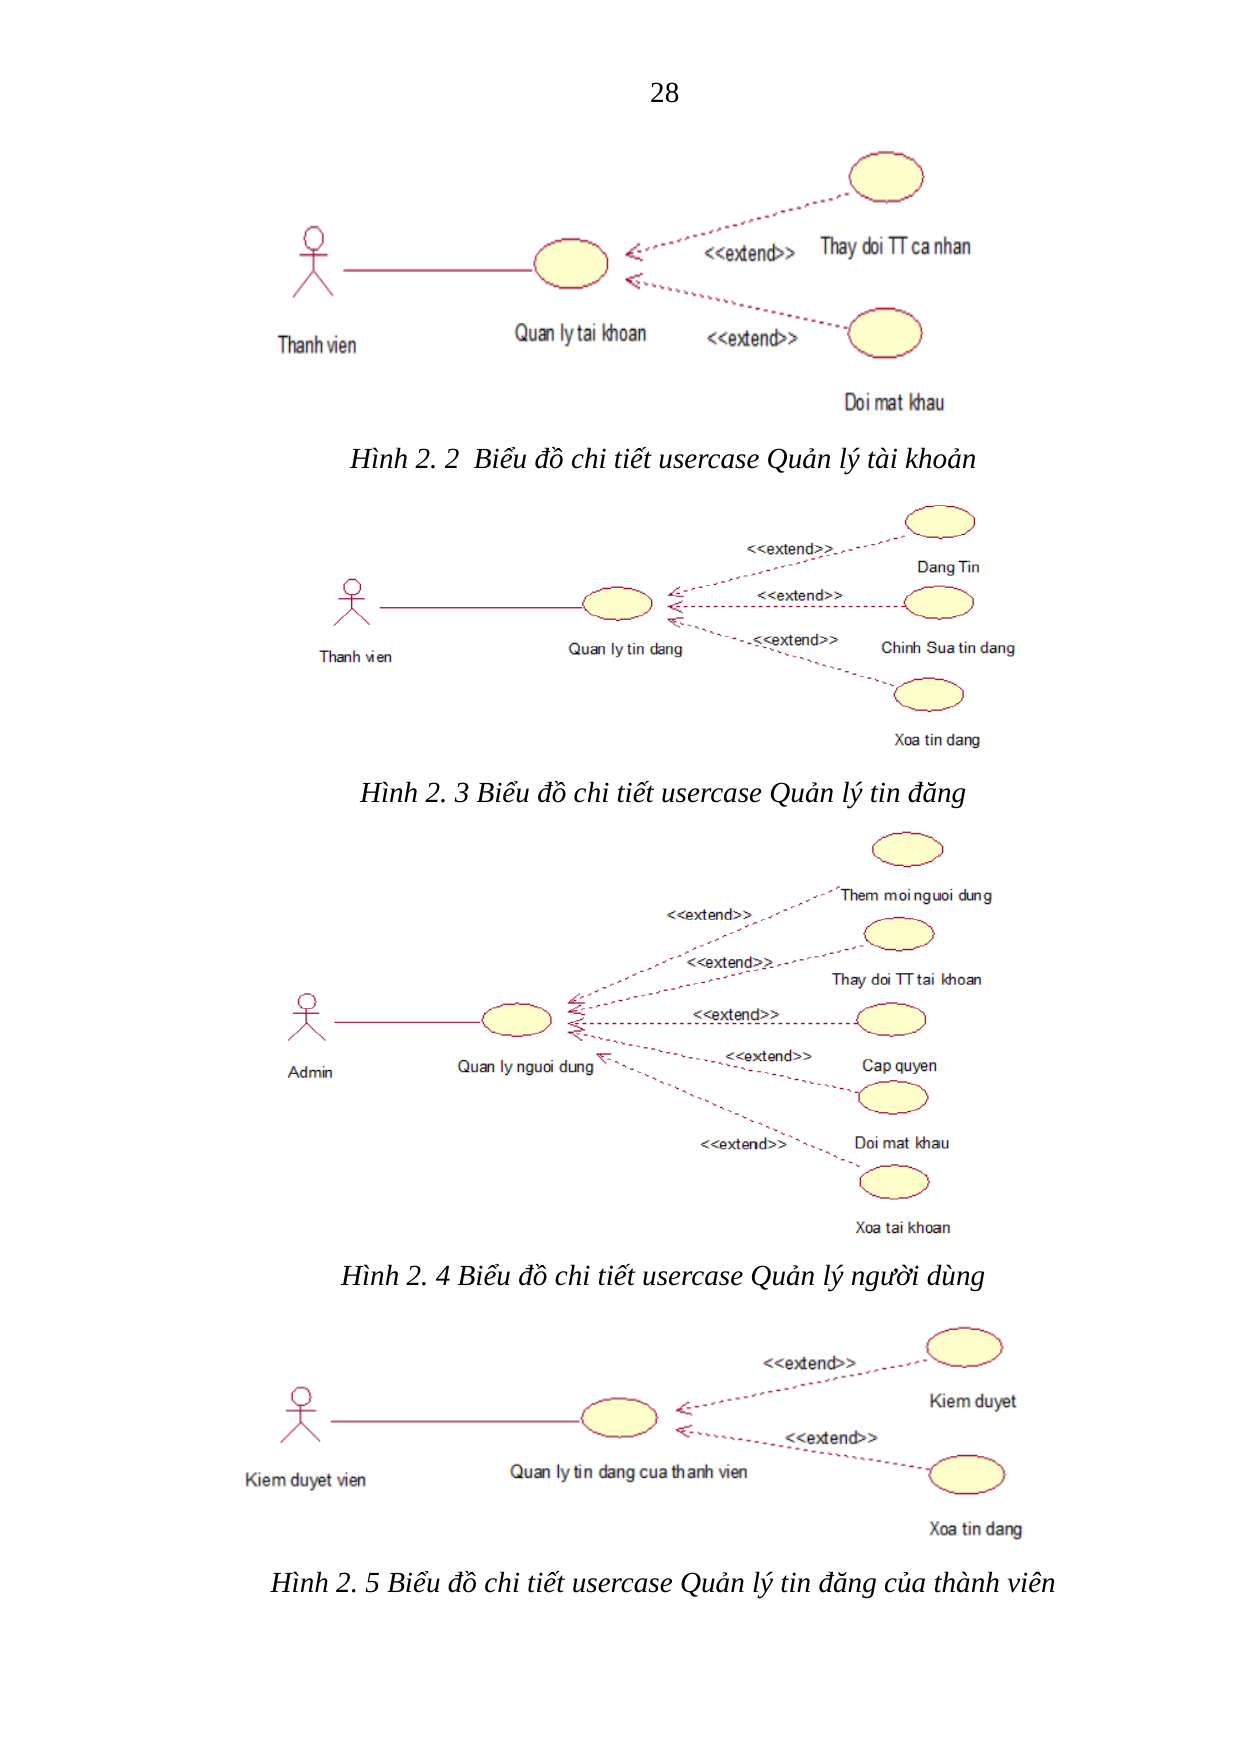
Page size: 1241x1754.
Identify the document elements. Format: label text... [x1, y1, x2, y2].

picture [206, 495, 1123, 757]
text Hình 2. 2 Biểu đồ chi tiết usercase Quản lý tài khoản [207, 441, 1122, 474]
picture [206, 1312, 1123, 1547]
text Hình 2. 4 Biểu đồ chi tiết usercase Quản lý người dùng [207, 1258, 1122, 1292]
picture [206, 147, 1123, 422]
picture [206, 830, 1123, 1239]
text Hình 2. 3 Biểu đồ chi tiết usercase Quản lý tin đăng [207, 776, 1122, 809]
text Hình 2. 5 Biểu đồ chi tiết usercase Quản lý tin đăng của thành viên [207, 1565, 1122, 1599]
